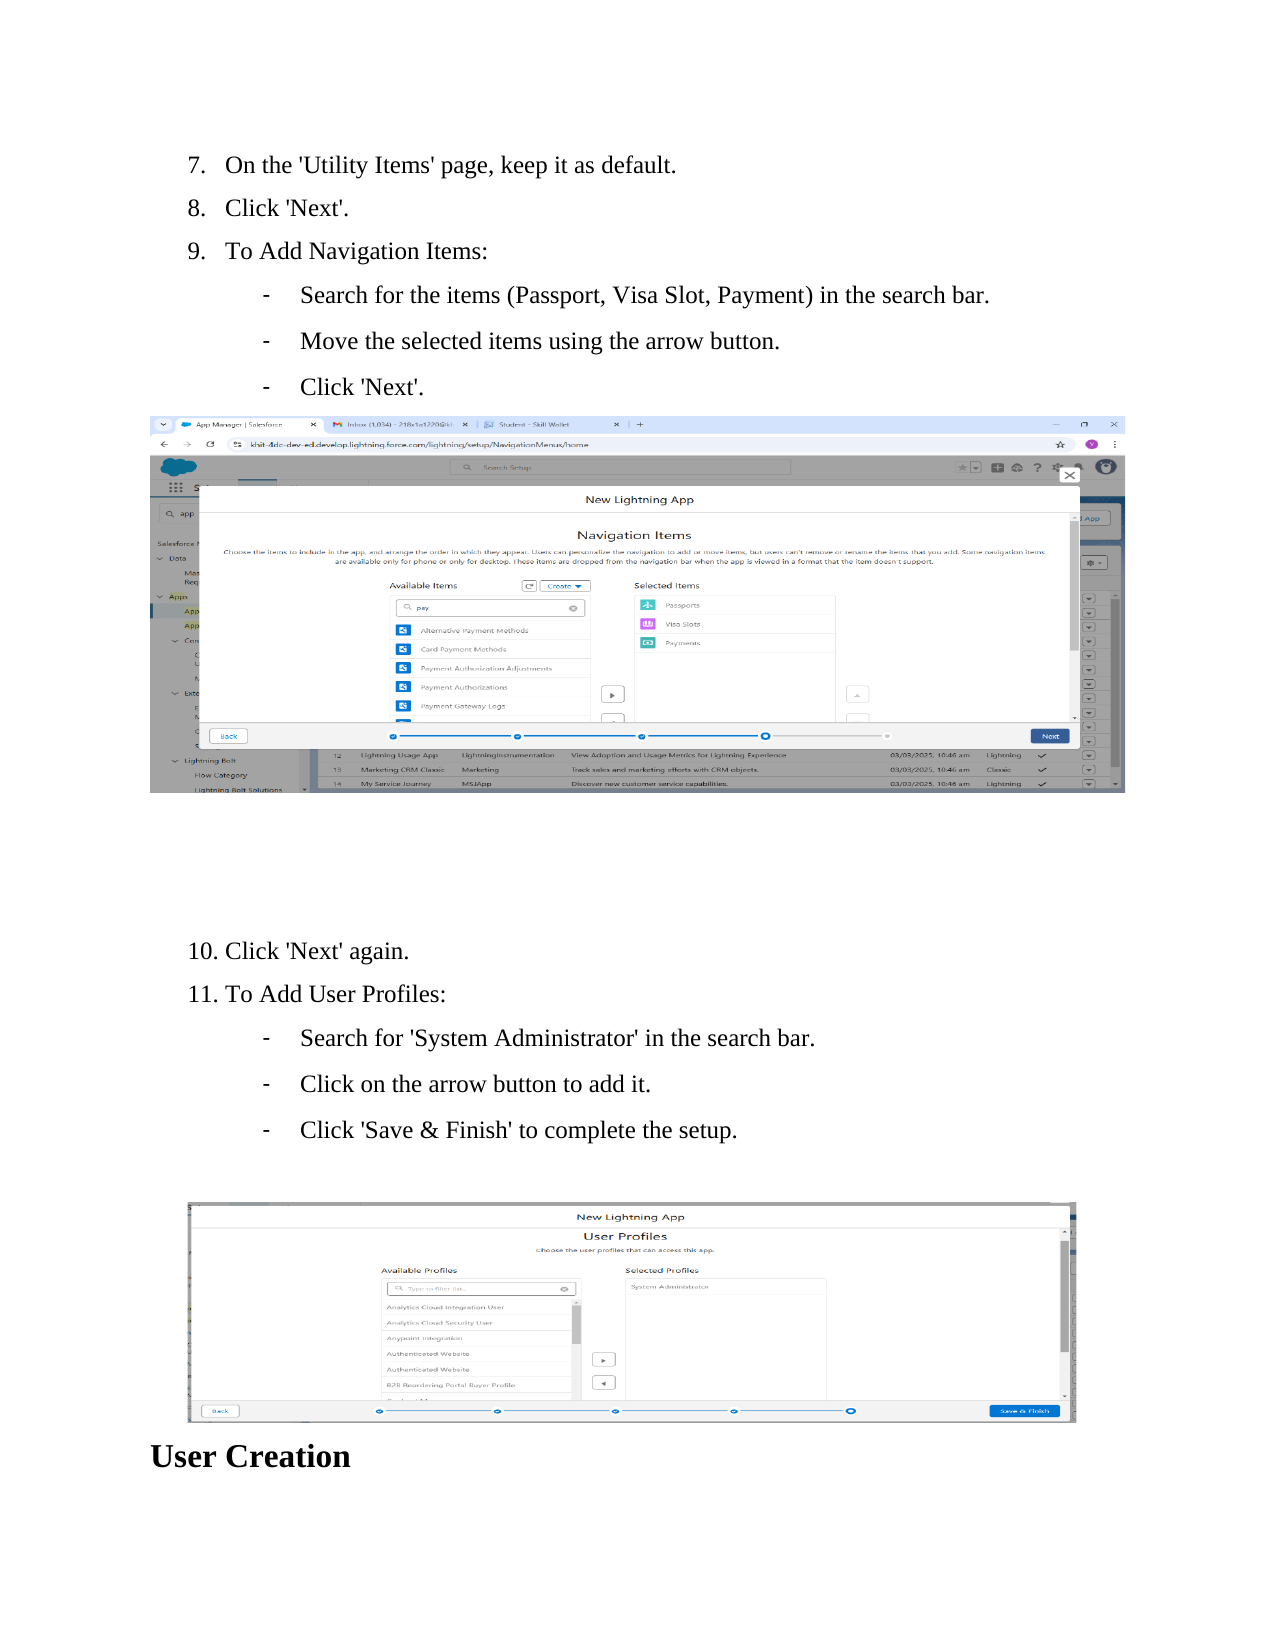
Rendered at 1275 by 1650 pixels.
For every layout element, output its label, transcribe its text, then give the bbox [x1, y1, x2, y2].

list Search for the items (Passport, Visa Slot, Payment) in the search bar. [262, 279, 1125, 310]
list To Add Navigation Items: [187, 236, 1125, 265]
picture [187, 1202, 1077, 1423]
list Click on the arrow button to add it. [262, 1068, 1125, 1099]
list Click 'Next'. [187, 193, 1125, 222]
list Click 'Save & Finish' to complete the setup. [262, 1114, 1125, 1144]
list On the 'Utility Items' page, keep it as default. [187, 150, 1125, 179]
picture [150, 416, 1125, 793]
list To Add User Profiles: [187, 979, 1125, 1008]
list Click 'Next' again. [187, 936, 1125, 965]
list Search for 'System Administrator' in the search bar. [262, 1022, 1125, 1053]
list User Creation [150, 1436, 1125, 1474]
list Click 'Next'. [262, 371, 1125, 401]
list Move the selected items using the arrow button. [262, 325, 1125, 356]
